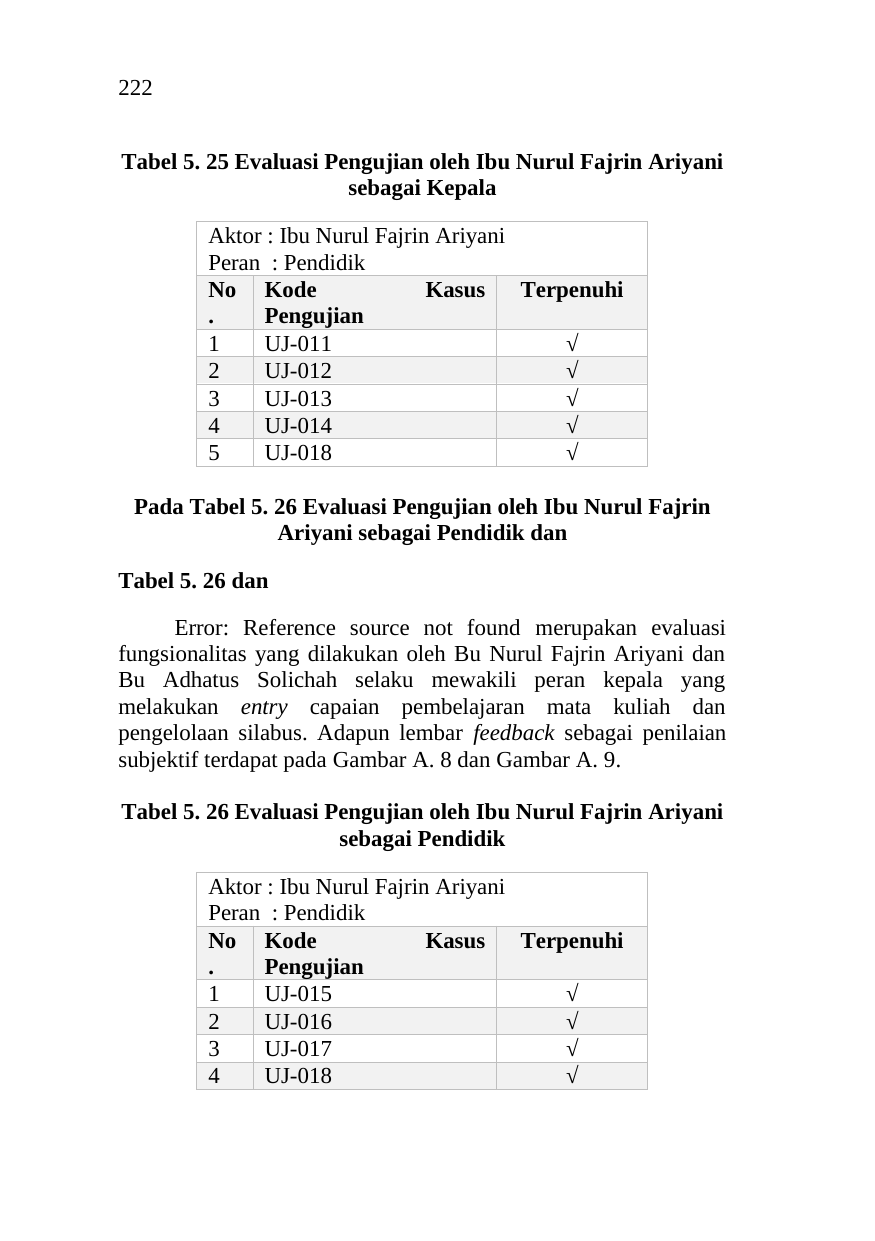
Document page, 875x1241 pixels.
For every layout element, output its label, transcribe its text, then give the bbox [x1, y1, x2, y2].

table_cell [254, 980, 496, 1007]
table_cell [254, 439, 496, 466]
table_cell √ [497, 330, 647, 356]
table_cell √ [497, 357, 647, 383]
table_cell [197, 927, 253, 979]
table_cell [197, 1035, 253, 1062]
text Tabel 5. 27 merupakan evaluasi fungsionalitas yang dilakukan oleh Bu Nurul Fajrin Ariyani dan Bu Adhatus Solichah selaku mewakili peran kepala yang melakukan entry capaian pembelajaran mata kuliah dan pengelolaan silabus. Adapun lembar feedback sebagai penilaian subjektif terdapat pada Gambar A. 8 dan Gambar A. 9. [118, 614, 726, 772]
table_cell UJ-013 [254, 385, 496, 411]
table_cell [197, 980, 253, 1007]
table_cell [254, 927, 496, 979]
table_cell UJ-012 [254, 357, 496, 383]
table_cell √ [497, 412, 647, 438]
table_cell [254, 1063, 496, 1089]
table_header Aktor : Ibu Nurul Fajrin Ariyani Peran : Pendidik [197, 222, 647, 275]
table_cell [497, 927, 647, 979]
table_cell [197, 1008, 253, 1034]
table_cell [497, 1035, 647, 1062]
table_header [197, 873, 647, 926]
text Tabel 5. 26 dan [118, 567, 726, 593]
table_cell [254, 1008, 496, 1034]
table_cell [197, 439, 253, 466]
table_cell UJ-011 [254, 330, 496, 356]
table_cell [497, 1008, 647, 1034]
text Pada Tabel 5. 26 Evaluasi Pengujian oleh Ibu Nurul Fajrin Ariyani sebagai Pendidik dan [118, 493, 726, 546]
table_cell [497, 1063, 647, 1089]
table_cell Terpenuhi [497, 276, 647, 329]
table_cell 2 [197, 357, 253, 383]
table_cell Kode Kasus Pengujian [254, 276, 496, 329]
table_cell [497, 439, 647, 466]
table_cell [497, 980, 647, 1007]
table_cell UJ-014 [254, 412, 496, 438]
table_cell No. [197, 276, 253, 329]
table_cell 3 [197, 385, 253, 411]
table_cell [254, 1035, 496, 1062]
table_cell 4 [197, 412, 253, 438]
table_cell √ [497, 385, 647, 411]
table_cell 1 [197, 330, 253, 356]
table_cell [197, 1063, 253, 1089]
